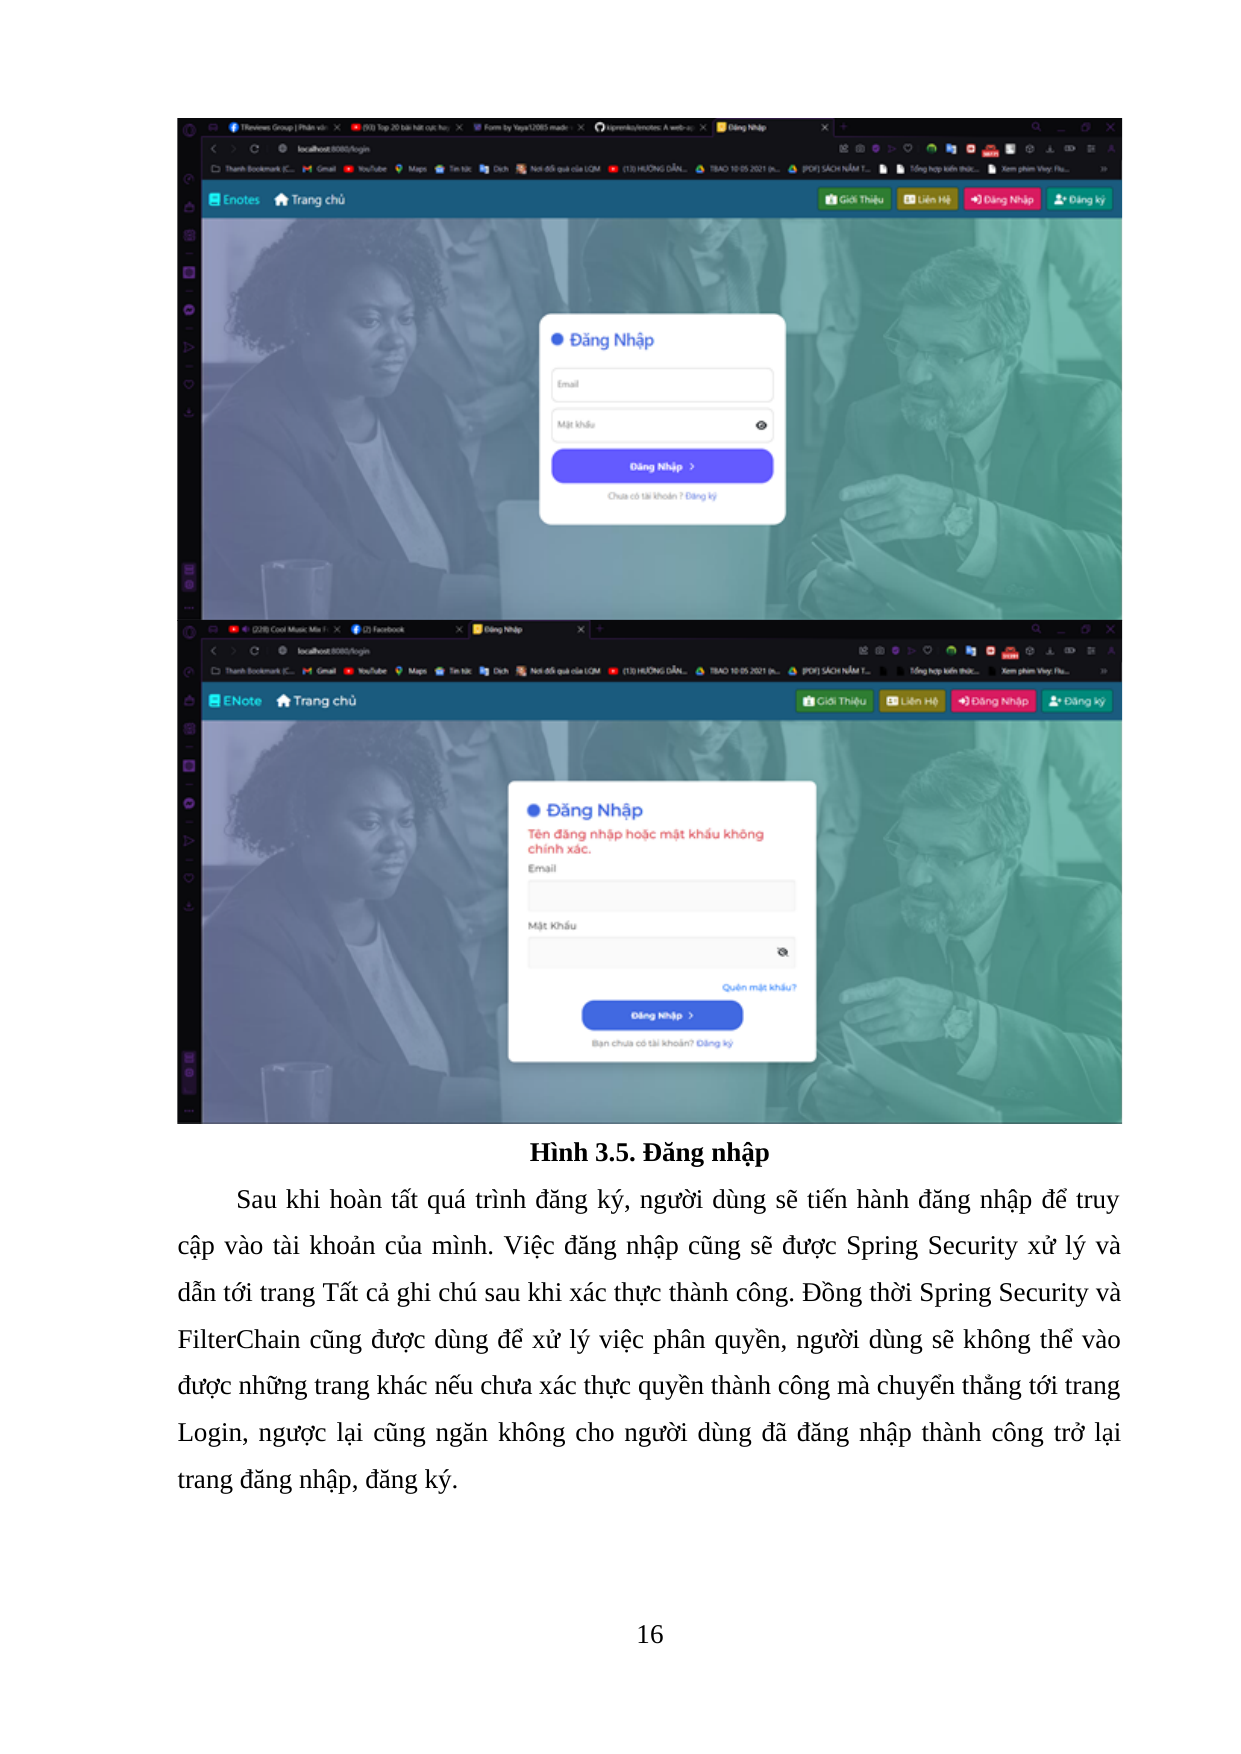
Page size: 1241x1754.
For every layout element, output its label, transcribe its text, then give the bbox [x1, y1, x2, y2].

text Sau khi hoàn tất quá trình đăng ký, người dùng sẽ tiến hành đăng nhập để truy cập vào tài khoản của mình. Việc đăng nhập cũng sẽ được Spring Security xử lý và dẫn tới trang Tất cả ghi chú sau khi xác thực thành công. Đồng thời Spring Security và FilterChain cũng được dùng để xử lý việc phân quyền, người dùng sẽ không thể vào được những trang khác nếu chưa xác thực quyền thành công mà chuyển thẳng tới trang Login, ngược lại cũng ngăn không cho người dùng đã đăng nhập thành công trở lại trang đăng nhập, đăng ký. [177, 1183, 1122, 1494]
picture [177, 118, 1123, 1124]
text Hình 3.5. Đăng nhập [177, 1136, 1122, 1167]
